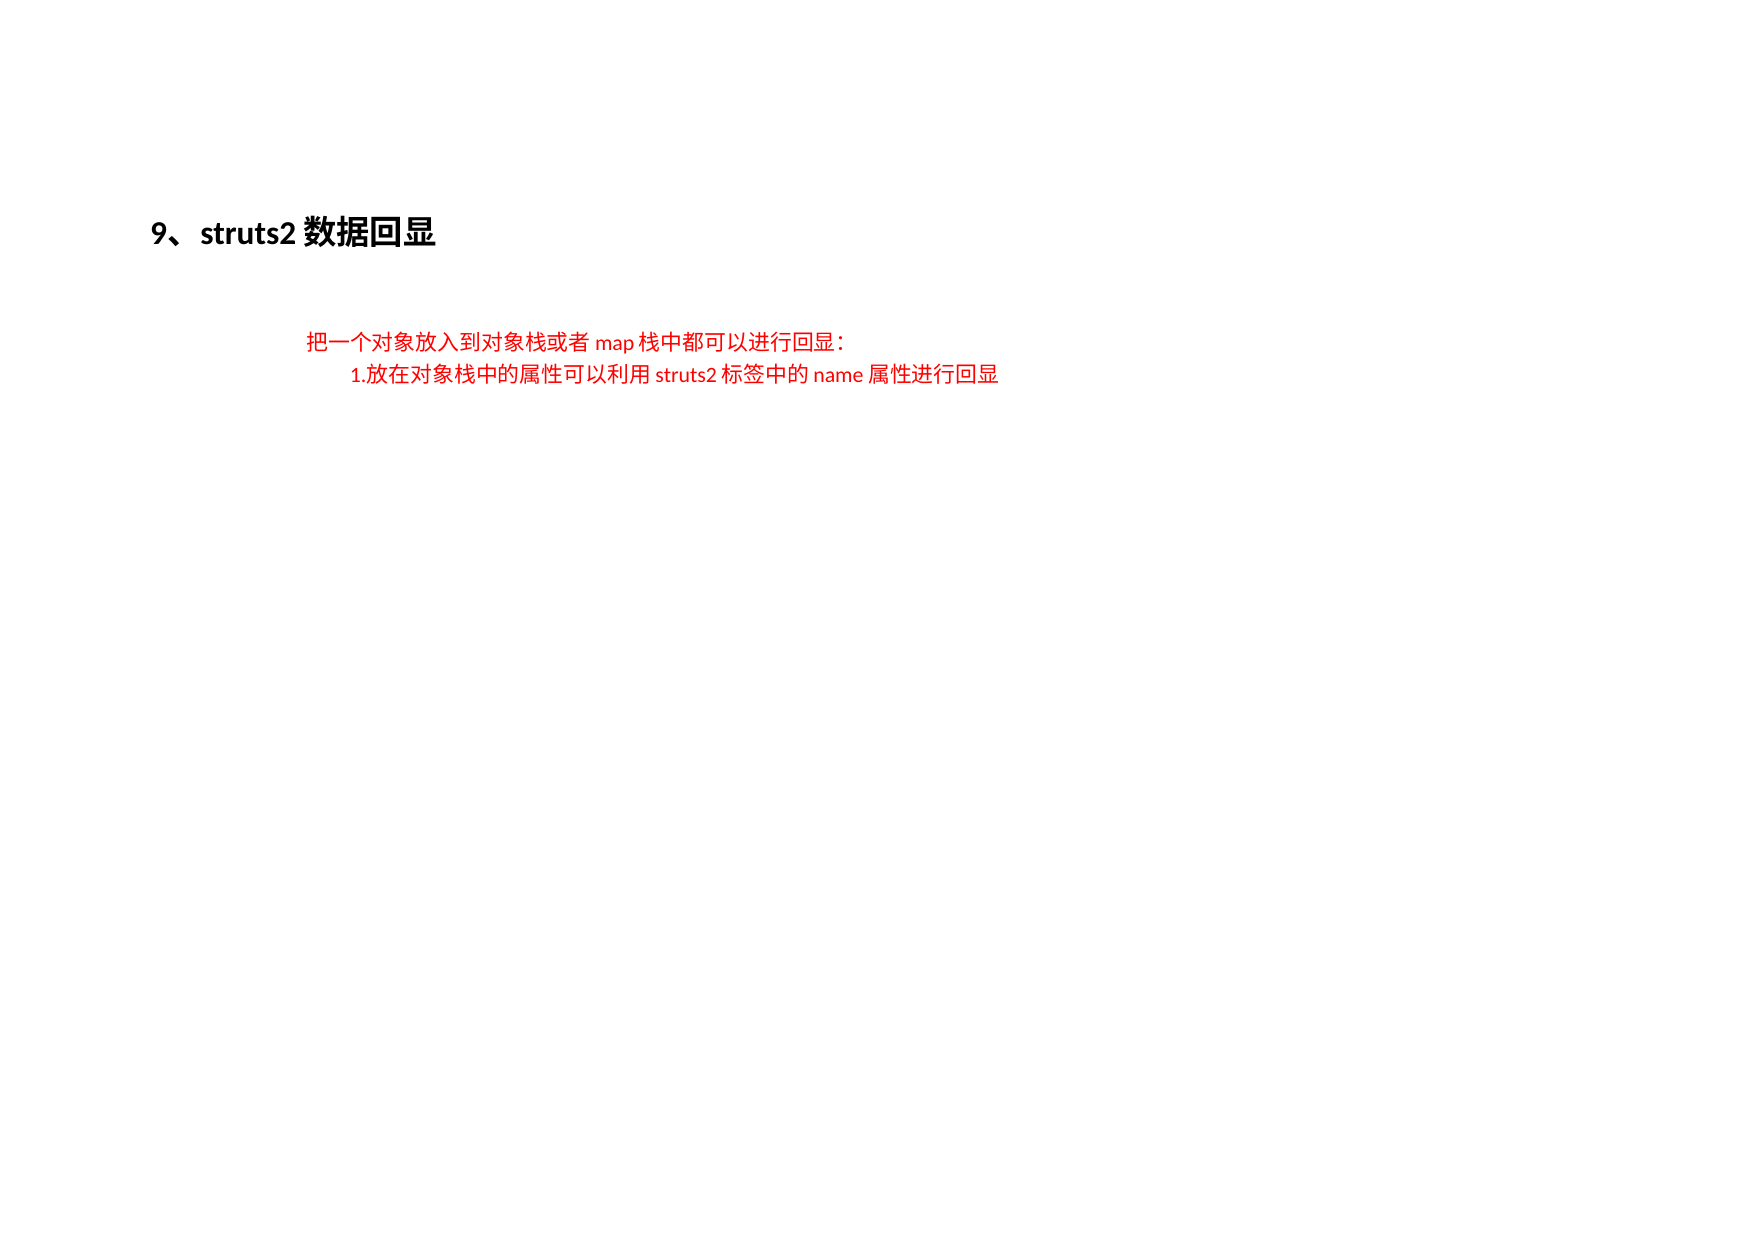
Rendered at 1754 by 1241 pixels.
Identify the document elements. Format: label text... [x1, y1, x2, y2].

text 把一个对象放入到对象栈或者map栈中都可以进行回显： [237, 324, 1704, 357]
subtitle struts2数据回显 [150, 198, 1704, 263]
text 1.放在对象栈中的属性可以利用struts2标签中的name属性进行回显 [281, 357, 1704, 389]
